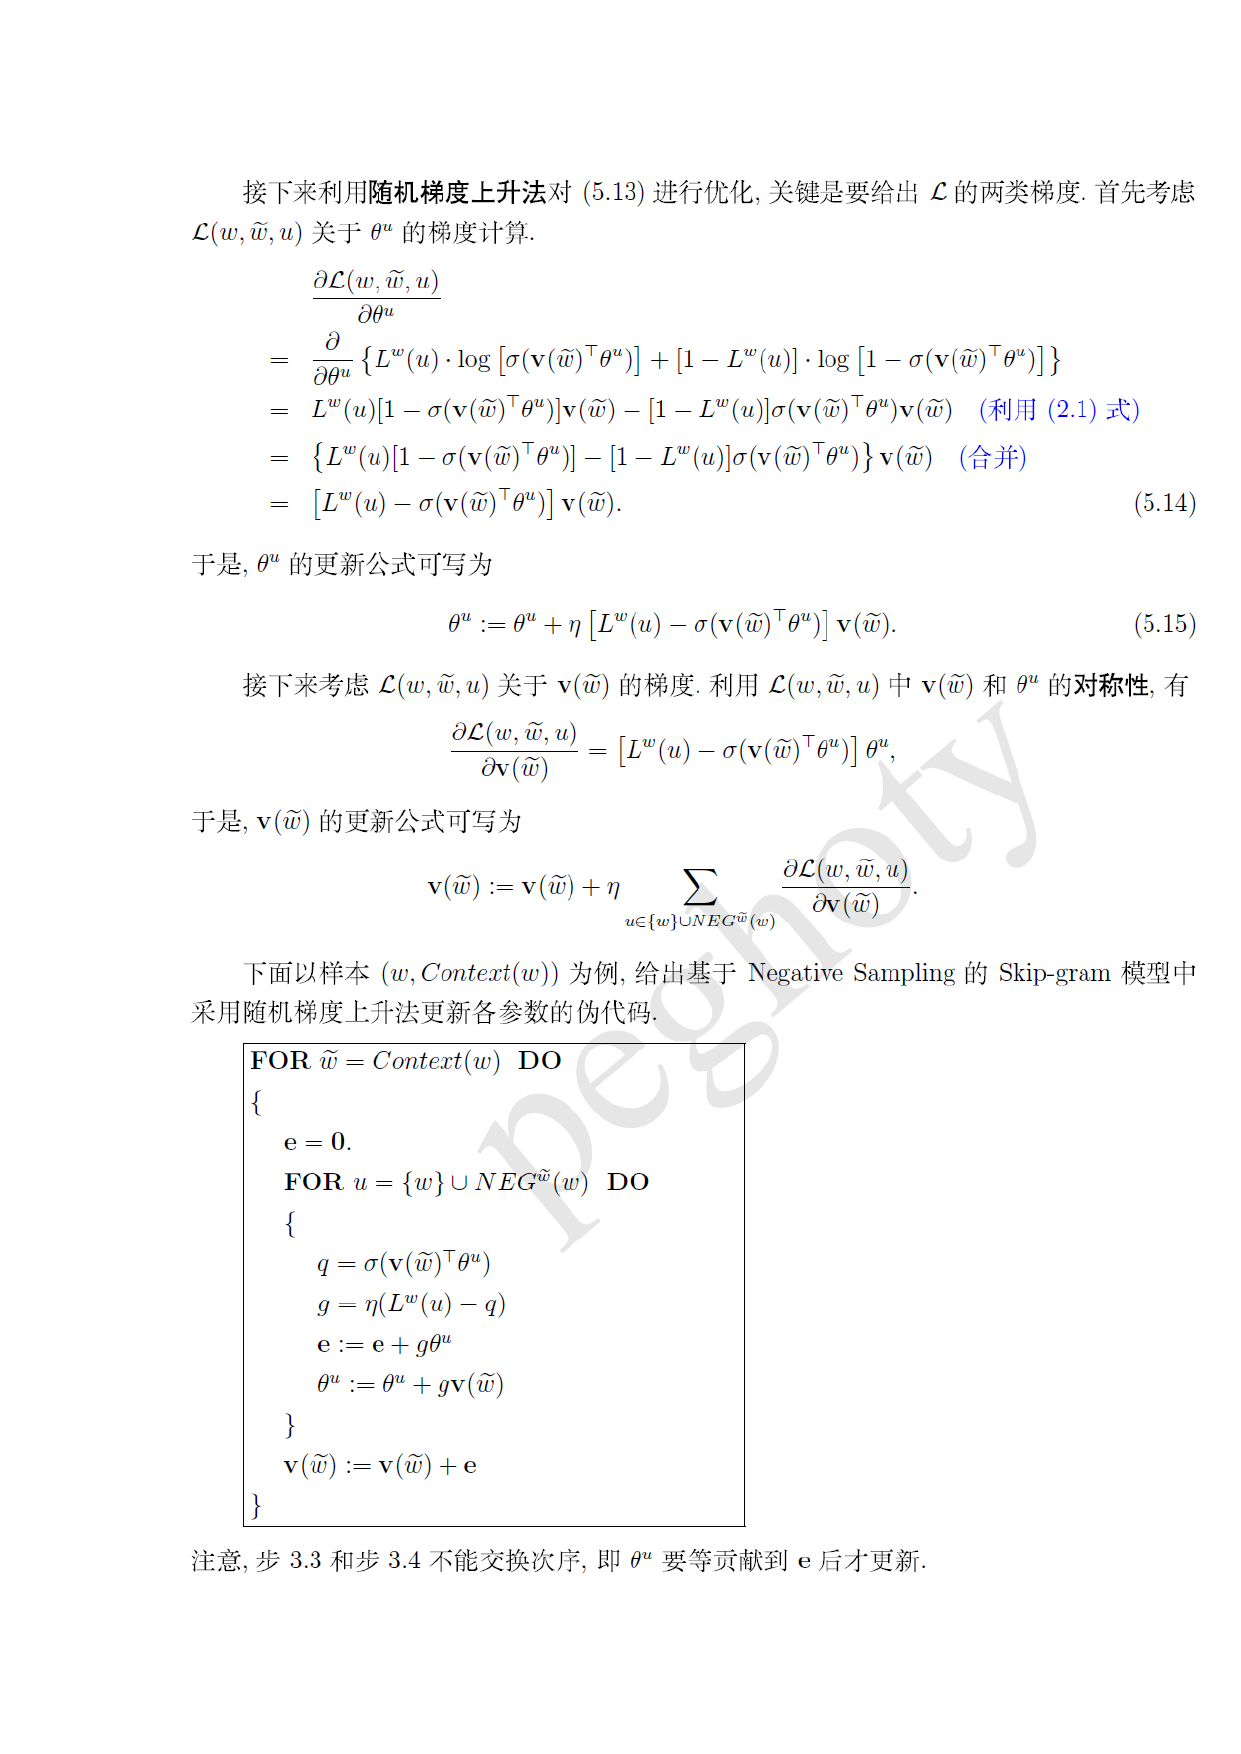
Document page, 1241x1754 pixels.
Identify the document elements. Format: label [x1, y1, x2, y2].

picture [187, 162, 1211, 1592]
